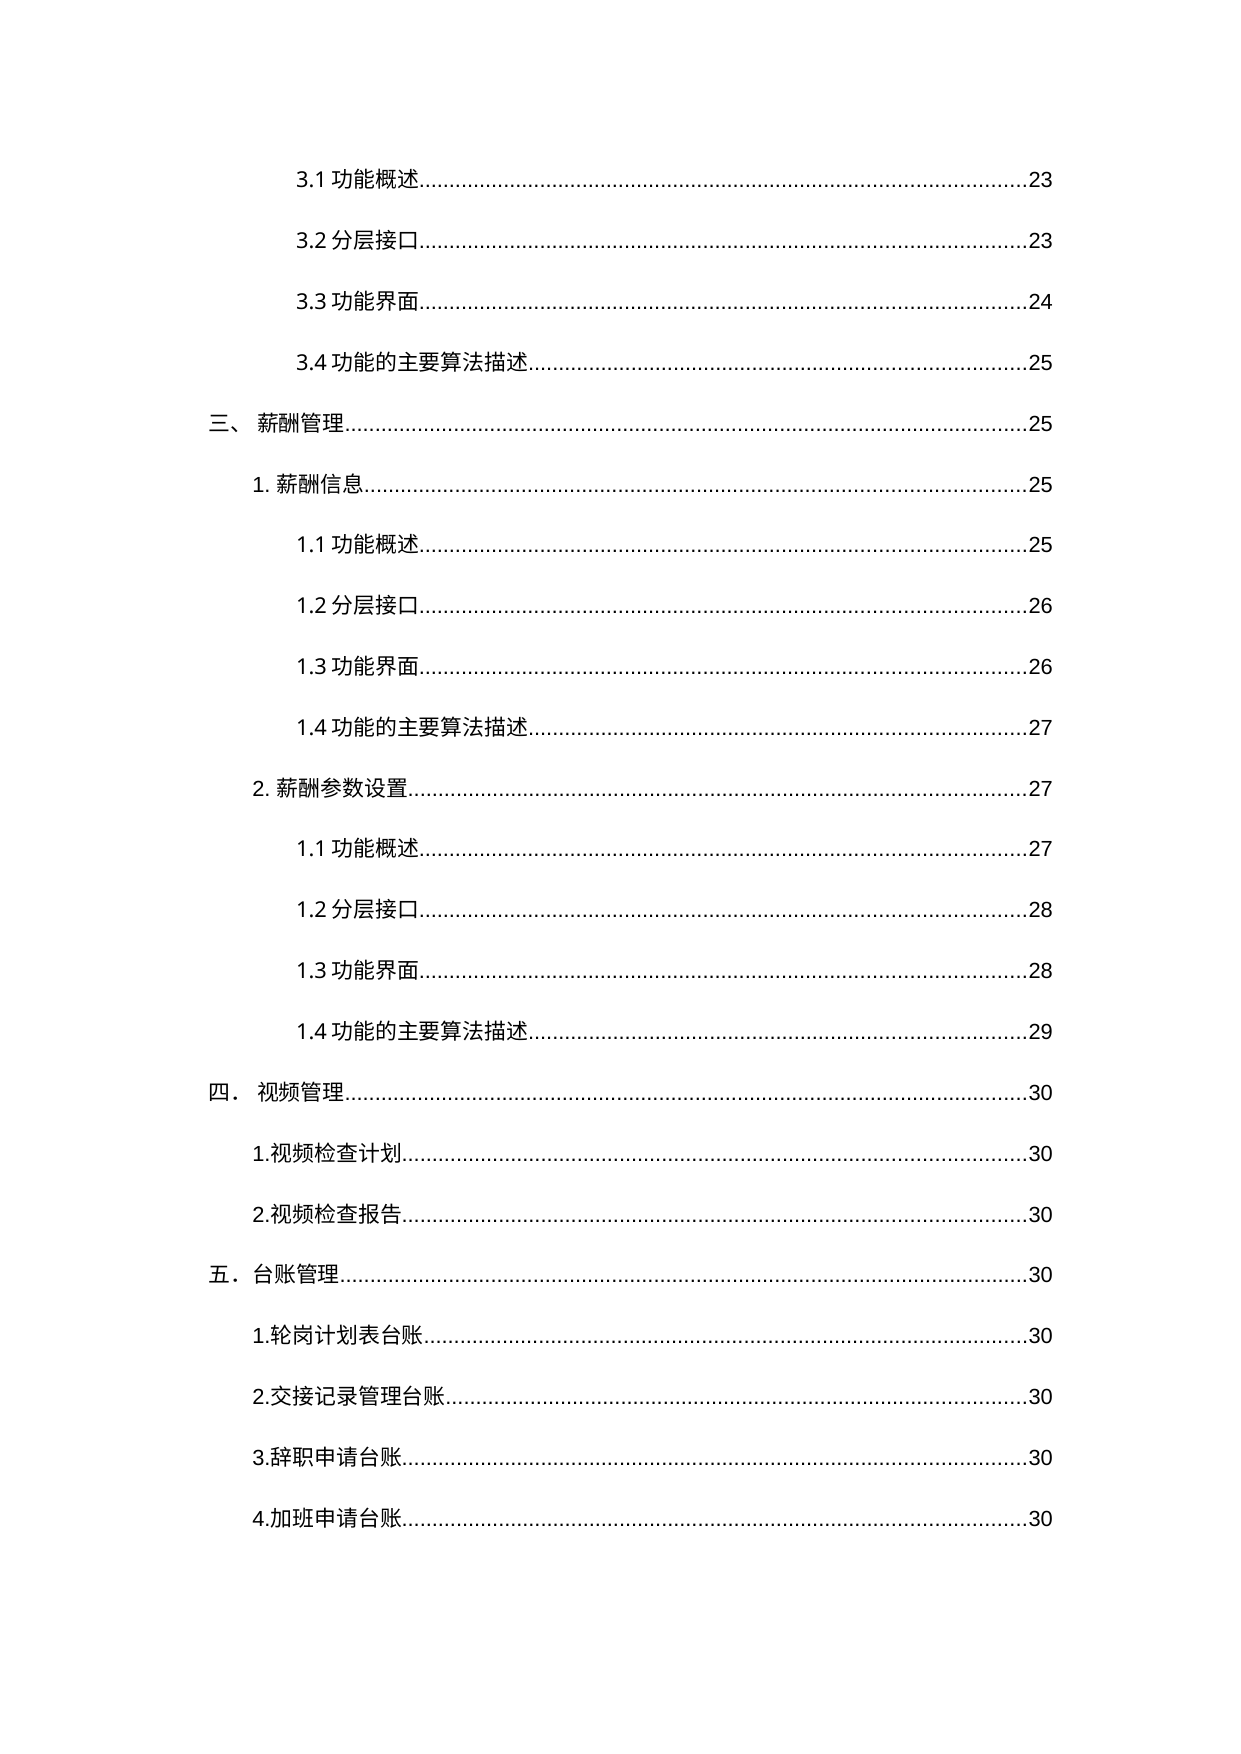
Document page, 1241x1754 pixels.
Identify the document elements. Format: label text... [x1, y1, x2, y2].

text 3.4功能的主要算法描述 25 [275, 344, 1053, 377]
text 1.3功能界面 28 [275, 953, 1053, 985]
text 四． 视频管理 30 [187, 1074, 1053, 1107]
text 1.视频检查计划 30 [231, 1135, 1053, 1168]
text 3.3功能界面 24 [275, 284, 1053, 316]
text 五．台账管理 30 [187, 1257, 1053, 1289]
text 3.1功能概述 23 [275, 162, 1053, 194]
text 1.1功能概述 27 [275, 831, 1053, 864]
text 1.2分层接口 28 [275, 892, 1053, 924]
text 2.视频检查报告 30 [231, 1196, 1053, 1229]
text 2. 薪酬参数设置 27 [231, 770, 1053, 803]
text 1.4功能的主要算法描述 27 [275, 709, 1053, 742]
text 3.辞职申请台账 30 [231, 1439, 1053, 1472]
text 4.加班申请台账 30 [231, 1500, 1053, 1533]
text 1.4功能的主要算法描述 29 [275, 1014, 1053, 1046]
text 1.3功能界面 26 [275, 649, 1053, 681]
text 三、 薪酬管理 25 [187, 405, 1053, 438]
text 1.1功能概述 25 [275, 527, 1053, 559]
text 1.轮岗计划表台账 30 [231, 1318, 1053, 1350]
text 3.2分层接口 23 [275, 223, 1053, 255]
text 1. 薪酬信息 25 [231, 466, 1053, 499]
text 2.交接记录管理台账 30 [231, 1379, 1053, 1411]
text 1.2分层接口 26 [275, 588, 1053, 620]
